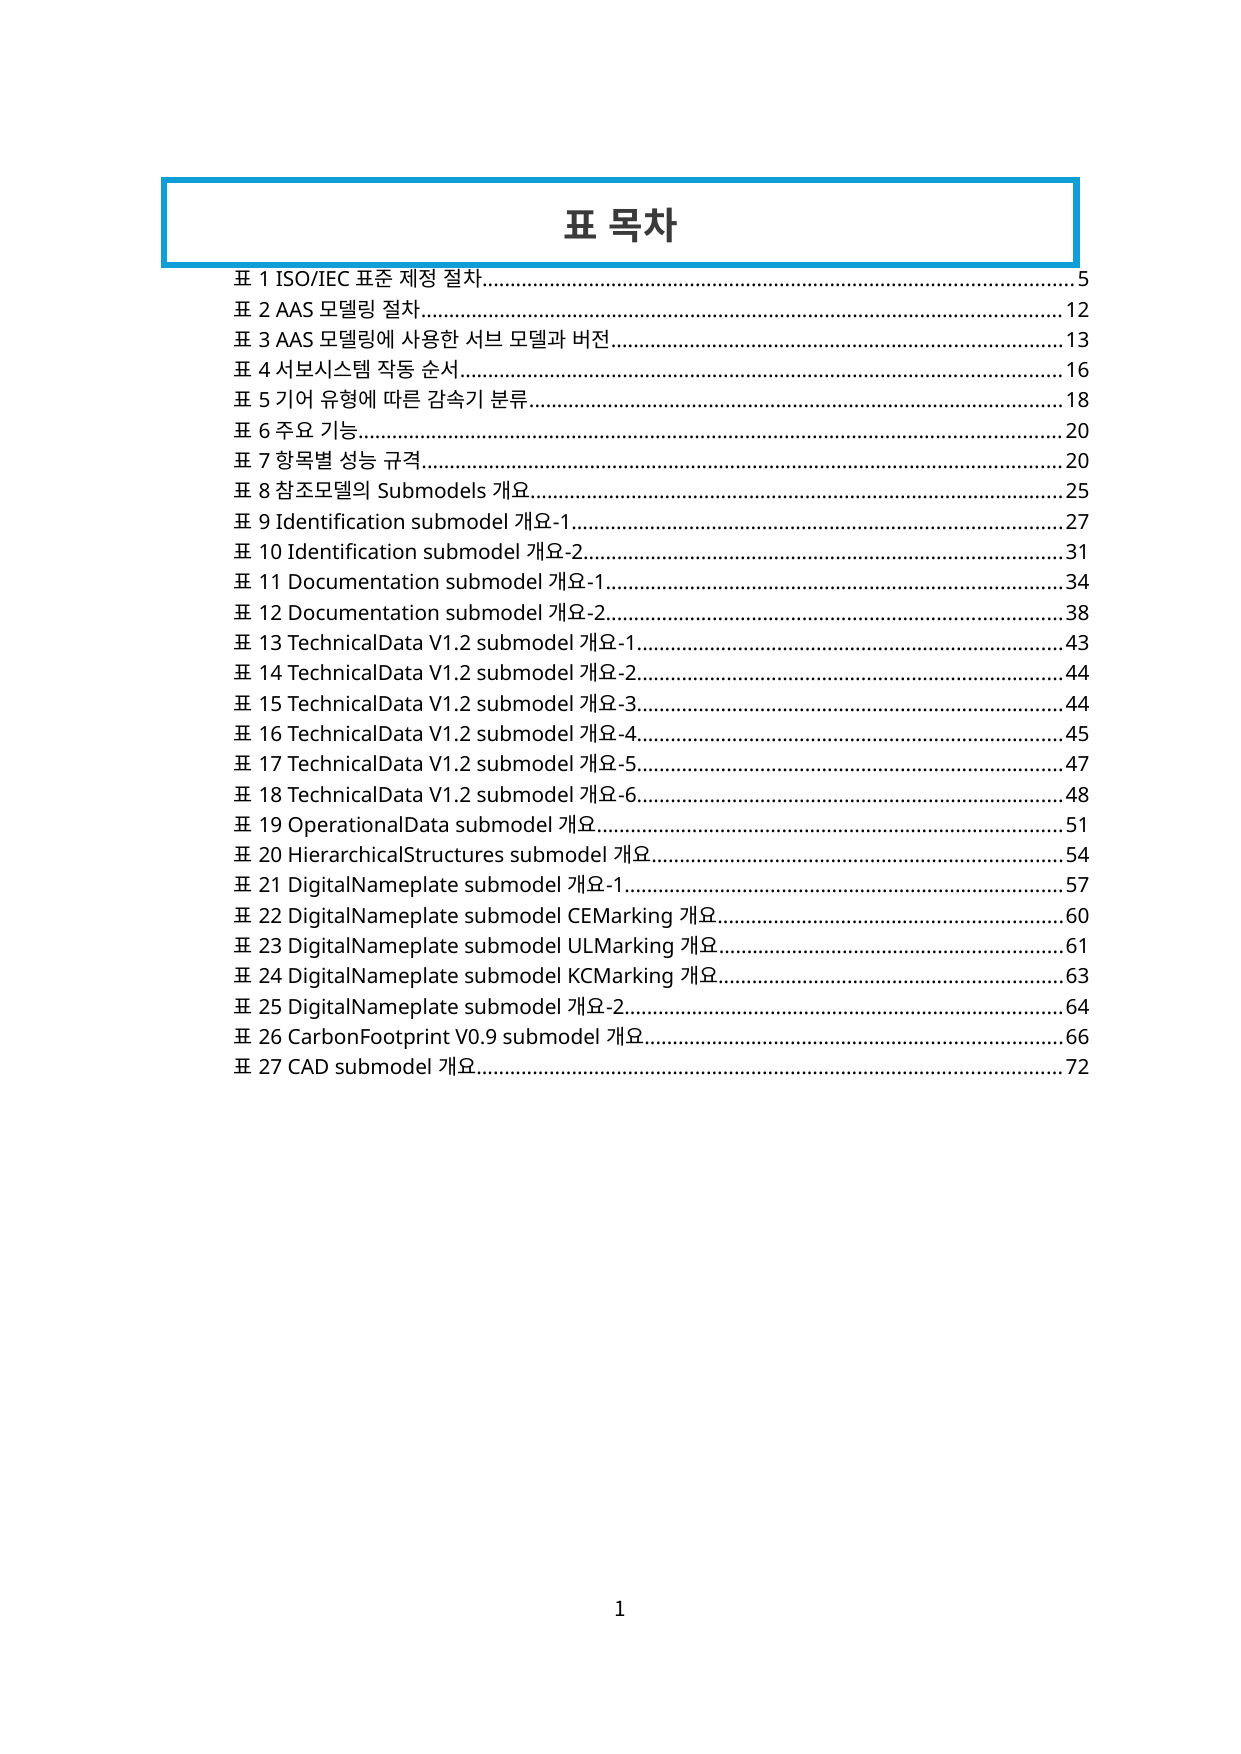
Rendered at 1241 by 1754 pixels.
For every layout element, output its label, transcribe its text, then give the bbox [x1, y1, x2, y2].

text 표 24 DigitalNameplate submodel KCMarking 개요 63 [233, 960, 1090, 990]
text 표 22 DigitalNameplate submodel CEMarking 개요 60 [233, 899, 1090, 929]
text 표 12 Documentation submodel 개요-2 38 [233, 596, 1090, 626]
text 표 27 CAD submodel 개요 72 [233, 1051, 1090, 1081]
text 표 13 TechnicalData V1.2 submodel 개요-1 43 [233, 626, 1090, 657]
text 표 6 주요 기능 20 [233, 414, 1090, 444]
text 표 19 OperationalData submodel 개요 51 [233, 808, 1090, 838]
text 표 16 TechnicalData V1.2 submodel 개요-4 45 [233, 717, 1090, 747]
text 표 9 Identification submodel 개요-1 27 [233, 505, 1090, 535]
text 표 11 Documentation submodel 개요-1 34 [233, 566, 1090, 596]
text 표 15 TechnicalData V1.2 submodel 개요-3 44 [233, 687, 1090, 717]
text 표 21 DigitalNameplate submodel 개요-1 57 [233, 869, 1090, 899]
text 표 17 TechnicalData V1.2 submodel 개요-5 47 [233, 747, 1090, 778]
text 표 26 CarbonFootprint V0.9 submodel 개요 66 [233, 1020, 1090, 1051]
text 표 4 서보시스템 작동 순서 16 [233, 353, 1090, 384]
text 표 23 DigitalNameplate submodel ULMarking 개요 61 [233, 929, 1090, 960]
text 표 1 ISO/IEC 표준 제정 절차 5 [233, 262, 1090, 293]
text 표 2 AAS 모델링 절차 12 [233, 293, 1090, 323]
text 표 7 항목별 성능 규격 20 [233, 444, 1090, 475]
text 표 20 HierarchicalStructures submodel 개요 54 [233, 838, 1090, 869]
text 표 25 DigitalNameplate submodel 개요-2 64 [233, 990, 1090, 1020]
text 표 8 참조모델의 Submodels 개요 25 [233, 475, 1090, 505]
text 표 5 기어 유형에 따른 감속기 분류 18 [233, 384, 1090, 414]
text 표 3 AAS 모델링에 사용한 서브 모델과 버전 13 [233, 323, 1090, 353]
text 표 18 TechnicalData V1.2 submodel 개요-6 48 [233, 778, 1090, 808]
text 표 10 Identification submodel 개요-2 31 [233, 535, 1090, 566]
text 표 14 TechnicalData V1.2 submodel 개요-2 44 [233, 657, 1090, 687]
